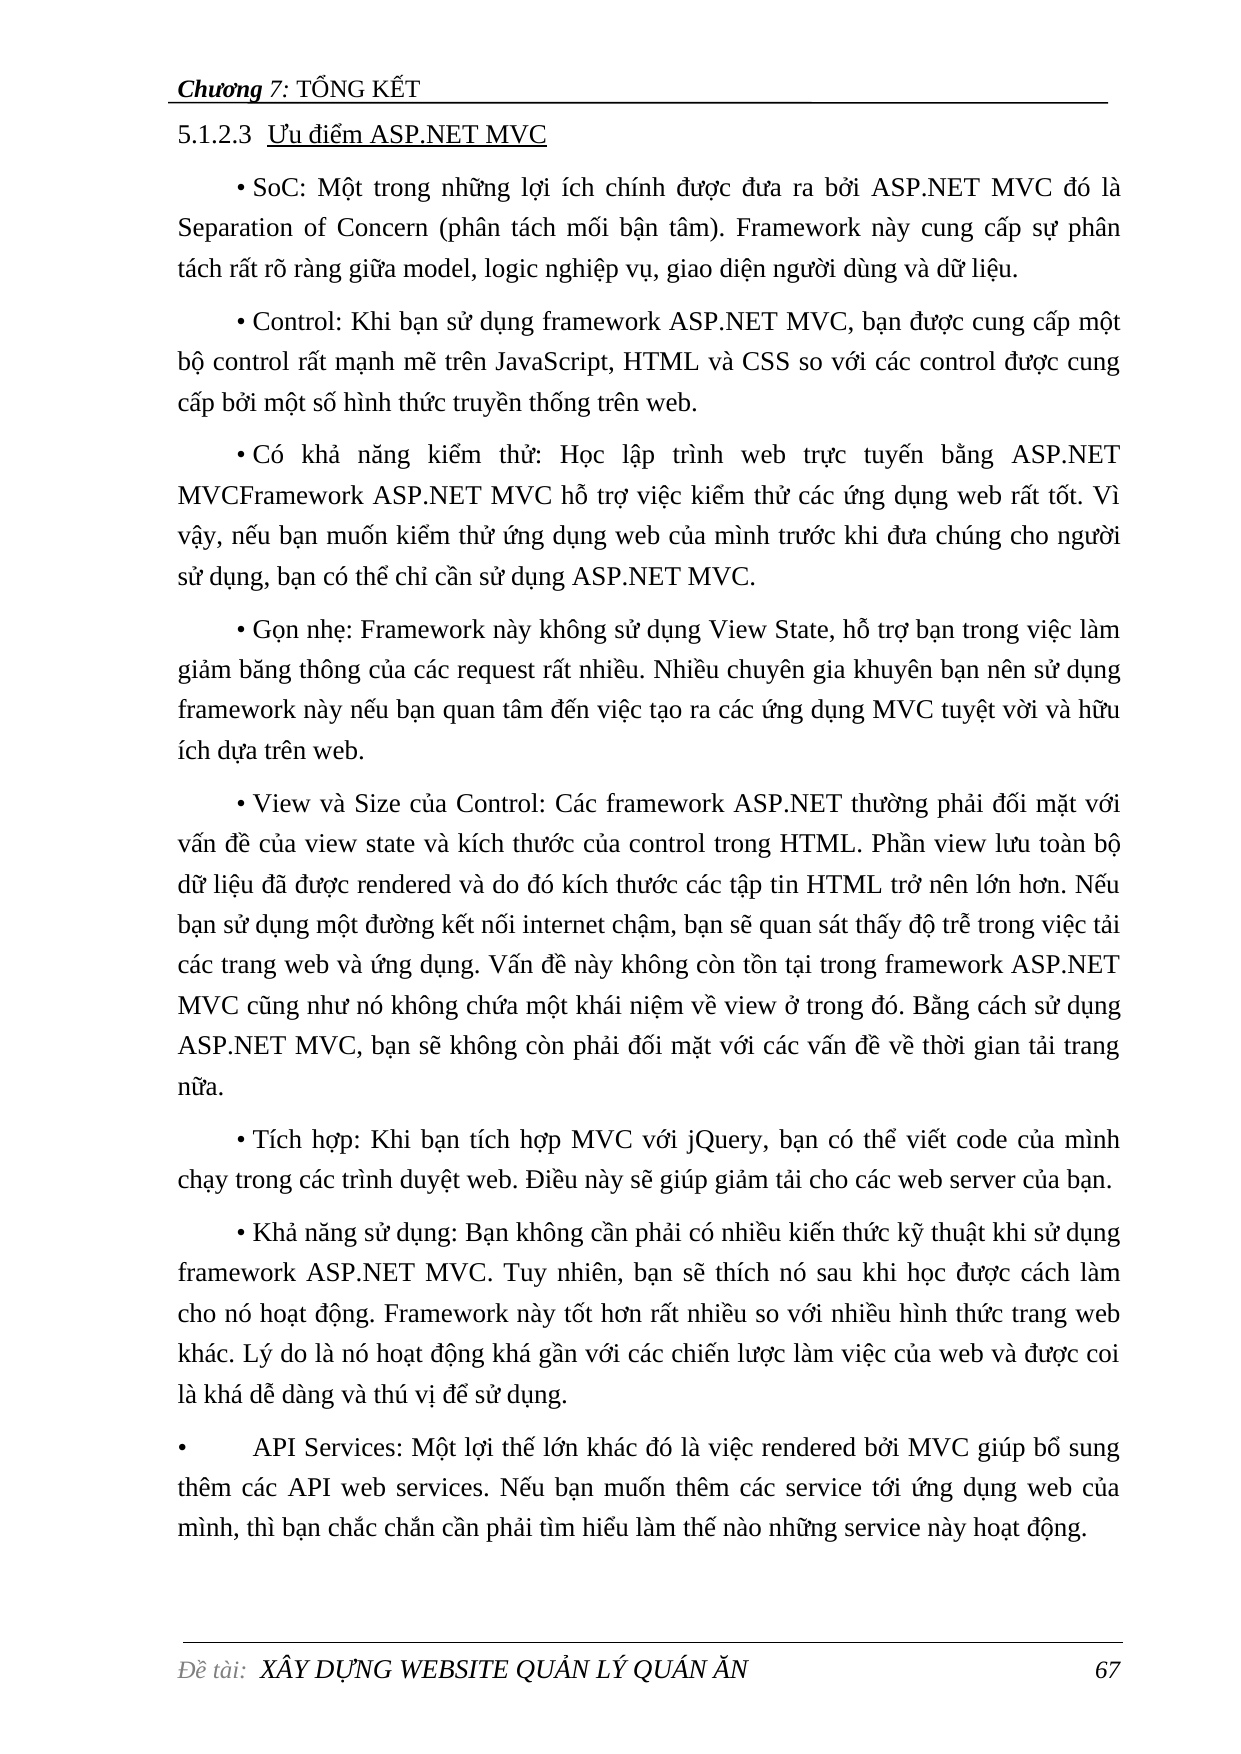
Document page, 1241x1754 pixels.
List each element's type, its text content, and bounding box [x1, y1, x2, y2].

text • Có khả năng kiểm thử: Học lập trình web trực tuyến bằng ASP.NET MVCFramework ASP.NET MVC hỗ trợ việc kiểm thử các ứng dụng web rất tốt. Vì vậy, nếu bạn muốn kiểm thử ứng dụng web của mình trước khi đưa chúng cho người sử dụng, bạn có thể chỉ cần sử dụng ASP.NET MVC. [177, 438, 1122, 591]
text • API Services: Một lợi thế lớn khác đó là việc rendered bởi MVC giúp bổ sung thêm các API web services. Nếu bạn muốn thêm các service tới ứng dụng web của mình, thì bạn chắc chắn cần phải tìm hiểu làm thế nào những service này hoạt động. [177, 1431, 1122, 1543]
subtitle Ưu điểm ASP.NET MVC [177, 118, 1122, 149]
text • Gọn nhẹ: Framework này không sử dụng View State, hỗ trợ bạn trong việc làm giảm băng thông của các request rất nhiều. Nhiều chuyên gia khuyên bạn nên sử dụng framework này nếu bạn quan tâm đến việc tạo ra các ứng dụng MVC tuyệt vời và hữu ích dựa trên web. [177, 613, 1122, 765]
text • Control: Khi bạn sử dụng framework ASP.NET MVC, bạn được cung cấp một bộ control rất mạnh mẽ trên JavaScript, HTML và CSS so với các control được cung cấp bởi một số hình thức truyền thống trên web. [177, 305, 1122, 417]
text • SoC: Một trong những lợi ích chính được đưa ra bởi ASP.NET MVC đó là Separation of Concern (phân tách mối bận tâm). Framework này cung cấp sự phân tách rất rõ ràng giữa model, logic nghiệp vụ, giao diện người dùng và dữ liệu. [177, 171, 1122, 283]
text • View và Size của Control: Các framework ASP.NET thường phải đối mặt với vấn đề của view state và kích thước của control trong HTML. Phần view lưu toàn bộ dữ liệu đã được rendered và do đó kích thước các tập tin HTML trở nên lớn hơn. Nếu bạn sử dụng một đường kết nối internet chậm, bạn sẽ quan sát thấy độ trễ trong việc tải các trang web và ứng dụng. Vấn đề này không còn tồn tại trong framework ASP.NET MVC cũng như nó không chứa một khái niệm về view ở trong đó. Bằng cách sử dụng ASP.NET MVC, bạn sẽ không còn phải đối mặt với các vấn đề về thời gian tải trang nữa. [177, 787, 1122, 1101]
text • Tích hợp: Khi bạn tích hợp MVC với jQuery, bạn có thể viết code của mình chạy trong các trình duyệt web. Điều này sẽ giúp giảm tải cho các web server của bạn. [177, 1123, 1122, 1194]
text • Khả năng sử dụng: Bạn không cần phải có nhiều kiến thức kỹ thuật khi sử dụng framework ASP.NET MVC. Tuy nhiên, bạn sẽ thích nó sau khi học được cách làm cho nó hoạt động. Framework này tốt hơn rất nhiều so với nhiều hình thức trang web khác. Lý do là nó hoạt động khá gần với các chiến lược làm việc của web và được coi là khá dễ dàng và thú vị để sử dụng. [177, 1216, 1122, 1409]
